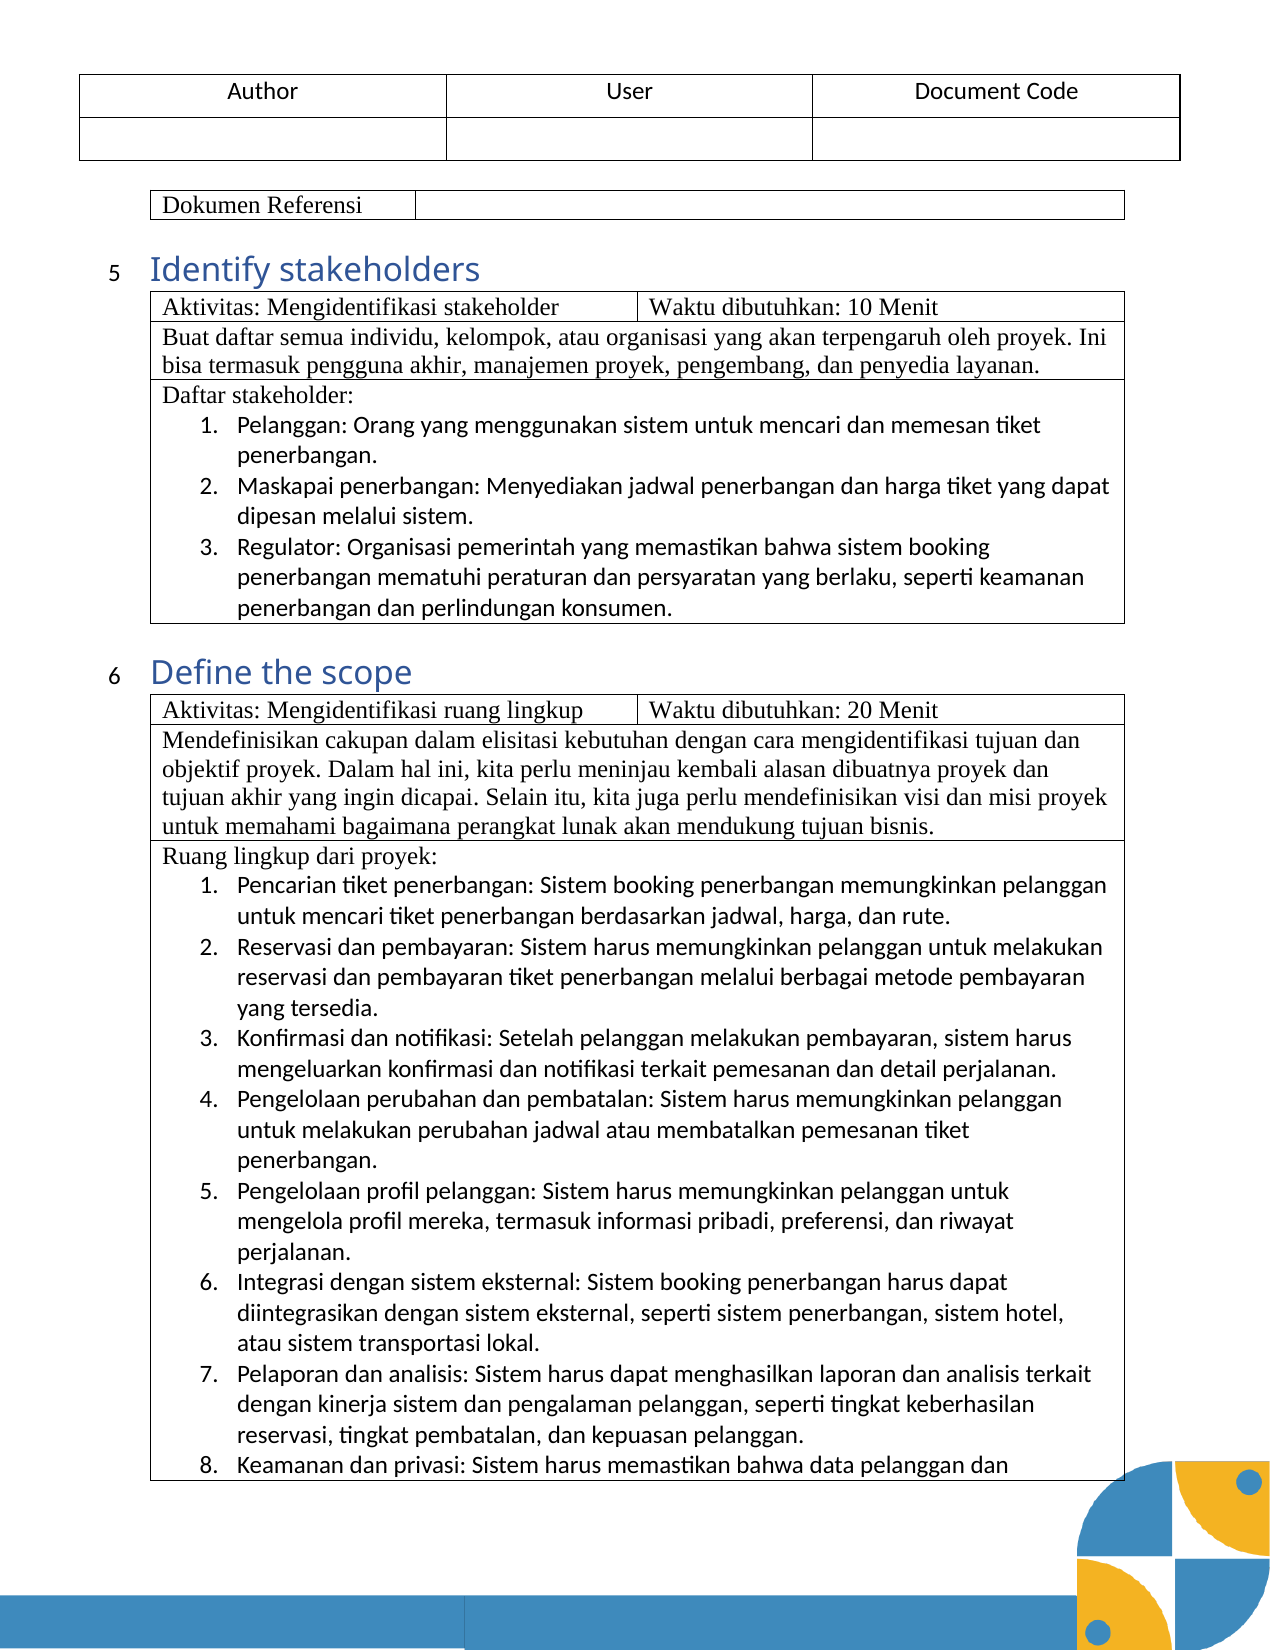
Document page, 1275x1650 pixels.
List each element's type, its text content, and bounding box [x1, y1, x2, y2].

table_header Waktu dibutuhkan: 20 Menit [638, 695, 1124, 724]
table_cell Mendefinisikan cakupan dalam elisitasi kebutuhan dengan cara mengidentifikasi tujuan dan objektif proyek. Dalam hal ini, kita perlu meninjau kembali alasan dibuatnya proyek dan tujuan akhir yang ingin dicapai. Selain itu, kita juga perlu mendefinisikan visi dan misi proyek untuk memahami bagaimana perangkat lunak akan mendukung tujuan bisnis. [151, 725, 1124, 840]
table_header Waktu dibutuhkan: 10 Menit [638, 292, 1124, 321]
table_cell Buat daftar semua individu, kelompok, atau organisasi yang akan terpengaruh oleh proyek. Ini bisa termasuk pengguna akhir, manajemen proyek, pengembang, dan penyedia layanan. [151, 322, 1124, 379]
table_cell [416, 191, 1124, 219]
picture [379, 1376, 1275, 1650]
subtitle Define the scope [150, 649, 1125, 694]
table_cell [151, 841, 1124, 1480]
table_header Aktivitas: Mengidentifikasi ruang lingkup [151, 695, 637, 724]
table_header Aktivitas: Mengidentifikasi stakeholder [151, 292, 637, 321]
subtitle Identify stakeholders [150, 245, 1125, 291]
table_cell Daftar stakeholder: Pelanggan: Orang yang menggunakan sistem untuk mencari dan memesan tiket penerbangan. Maskapai penerbangan: Menyediakan jadwal penerbangan dan harga tiket yang dapat dipesan melalui sistem. Regulator: Organisasi pemerintah yang memastikan bahwa sistem booking penerbangan mematuhi peraturan dan persyaratan yang berlaku, seperti keamanan penerbangan dan perlindungan konsumen. [151, 380, 1124, 623]
table_cell Dokumen Referensi [151, 191, 415, 219]
